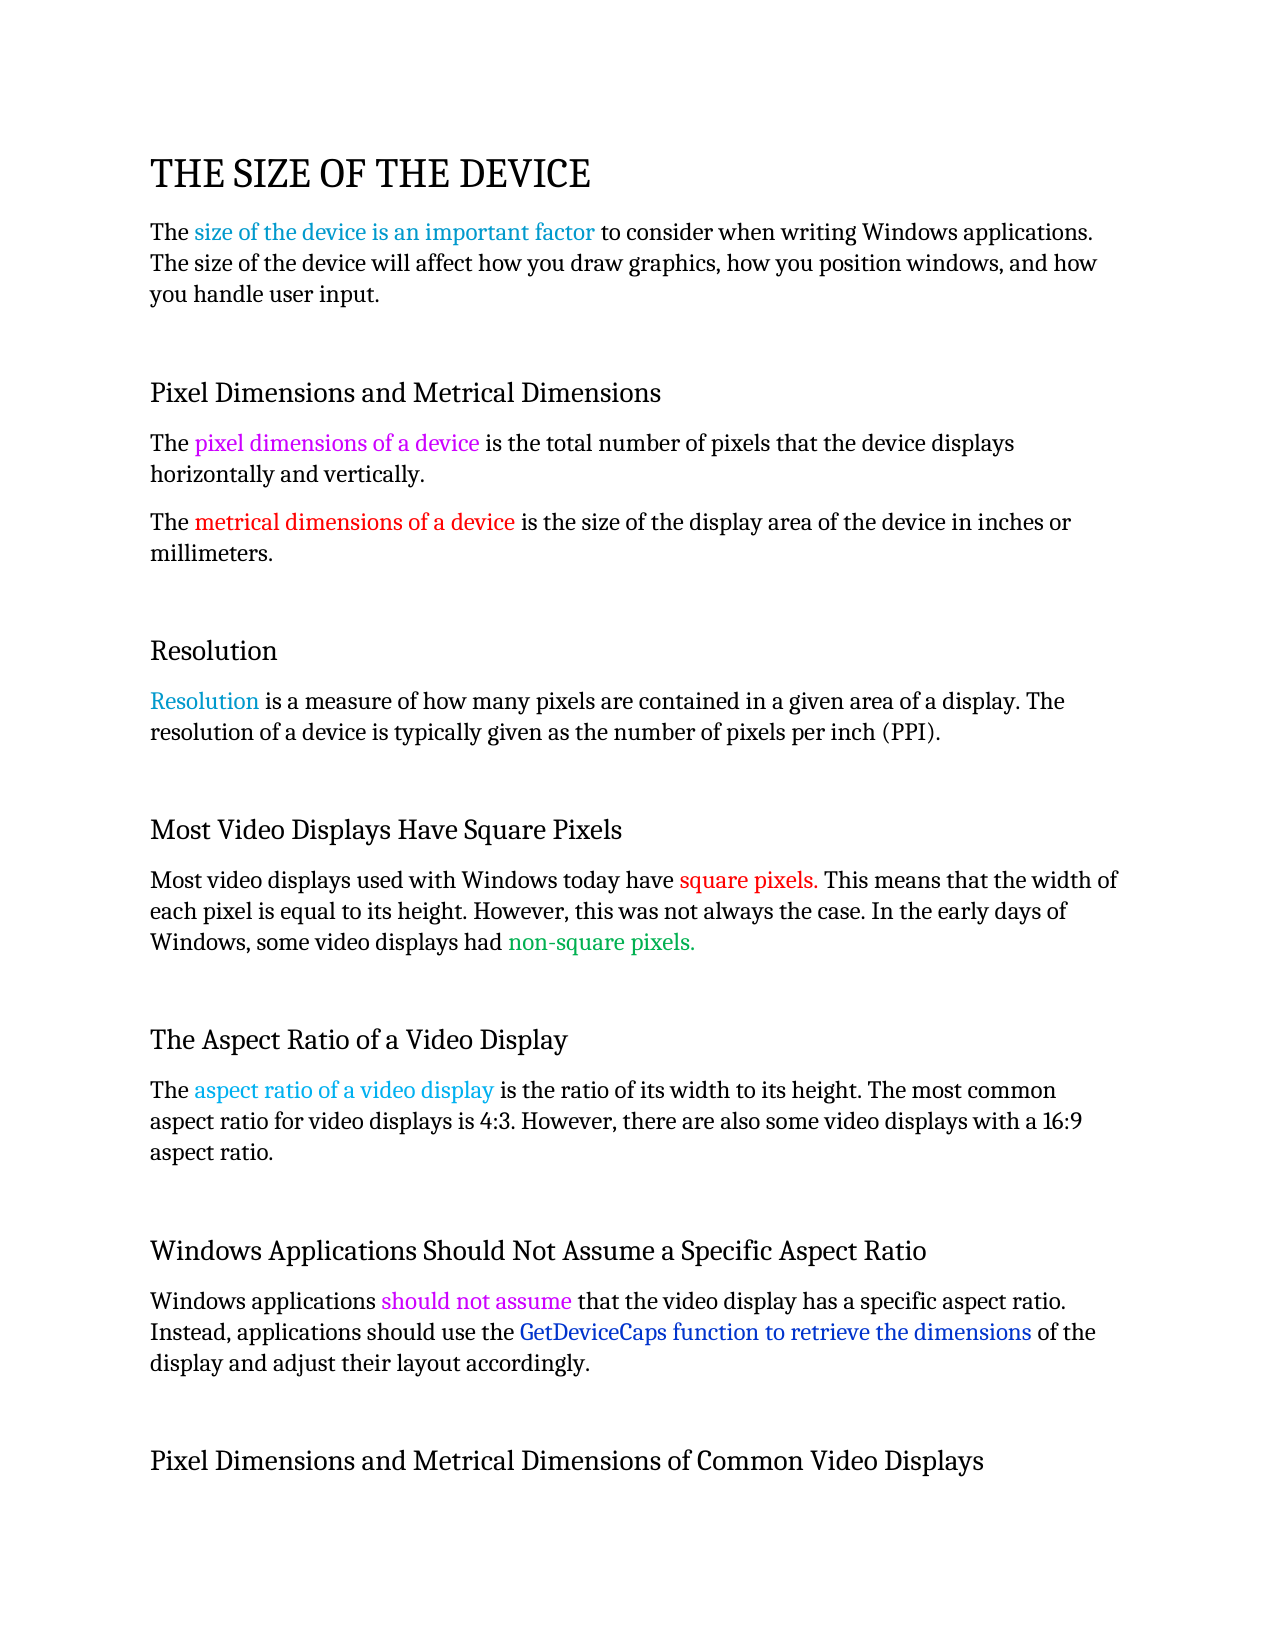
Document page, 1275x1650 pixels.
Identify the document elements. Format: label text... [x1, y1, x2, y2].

text The metrical dimensions of a device is the size of the display area of the device in inches or millimeters. [150, 507, 1125, 567]
text Pixel Dimensions and Metrical Dimensions [150, 376, 1125, 409]
text Resolution is a measure of how many pixels are contained in a given area of a display. The resolution of a device is typically given as the number of pixels per inch (PPI). [150, 687, 1125, 746]
text The Aspect Ratio of a Video Display [150, 1023, 1125, 1057]
text Pixel Dimensions and Metrical Dimensions of Common Video Displays [150, 1444, 1125, 1478]
text The size of the device is an important factor to consider when writing Windows applications. The size of the device will affect how you draw graphics, how you position windows, and how you handle user input. [150, 218, 1125, 309]
text The aspect ratio of a video display is the ratio of its width to its height. The most common aspect ratio for video displays is 4:3. However, there are also some video displays with a 16:9 aspect ratio. [150, 1076, 1125, 1167]
text Most Video Displays Have Square Pixels [150, 813, 1125, 847]
text Most video displays used with Windows today have square pixels. This means that the width of each pixel is equal to its height. However, this was not always the case. In the early days of Windows, some video displays had non-square pixels. [150, 866, 1125, 957]
text THE SIZE OF THE DEVICE [150, 150, 1125, 198]
text Windows Applications Should Not Assume a Specific Aspect Ratio [150, 1234, 1125, 1267]
text Windows applications should not assume that the video display has a specific aspect ratio. Instead, applications should use the GetDeviceCaps function to retrieve the dimensions of the display and adjust their layout accordingly. [150, 1287, 1125, 1377]
text Resolution [150, 634, 1125, 667]
text The pixel dimensions of a device is the total number of pixels that the device displays horizontally and vertically. [150, 429, 1125, 488]
